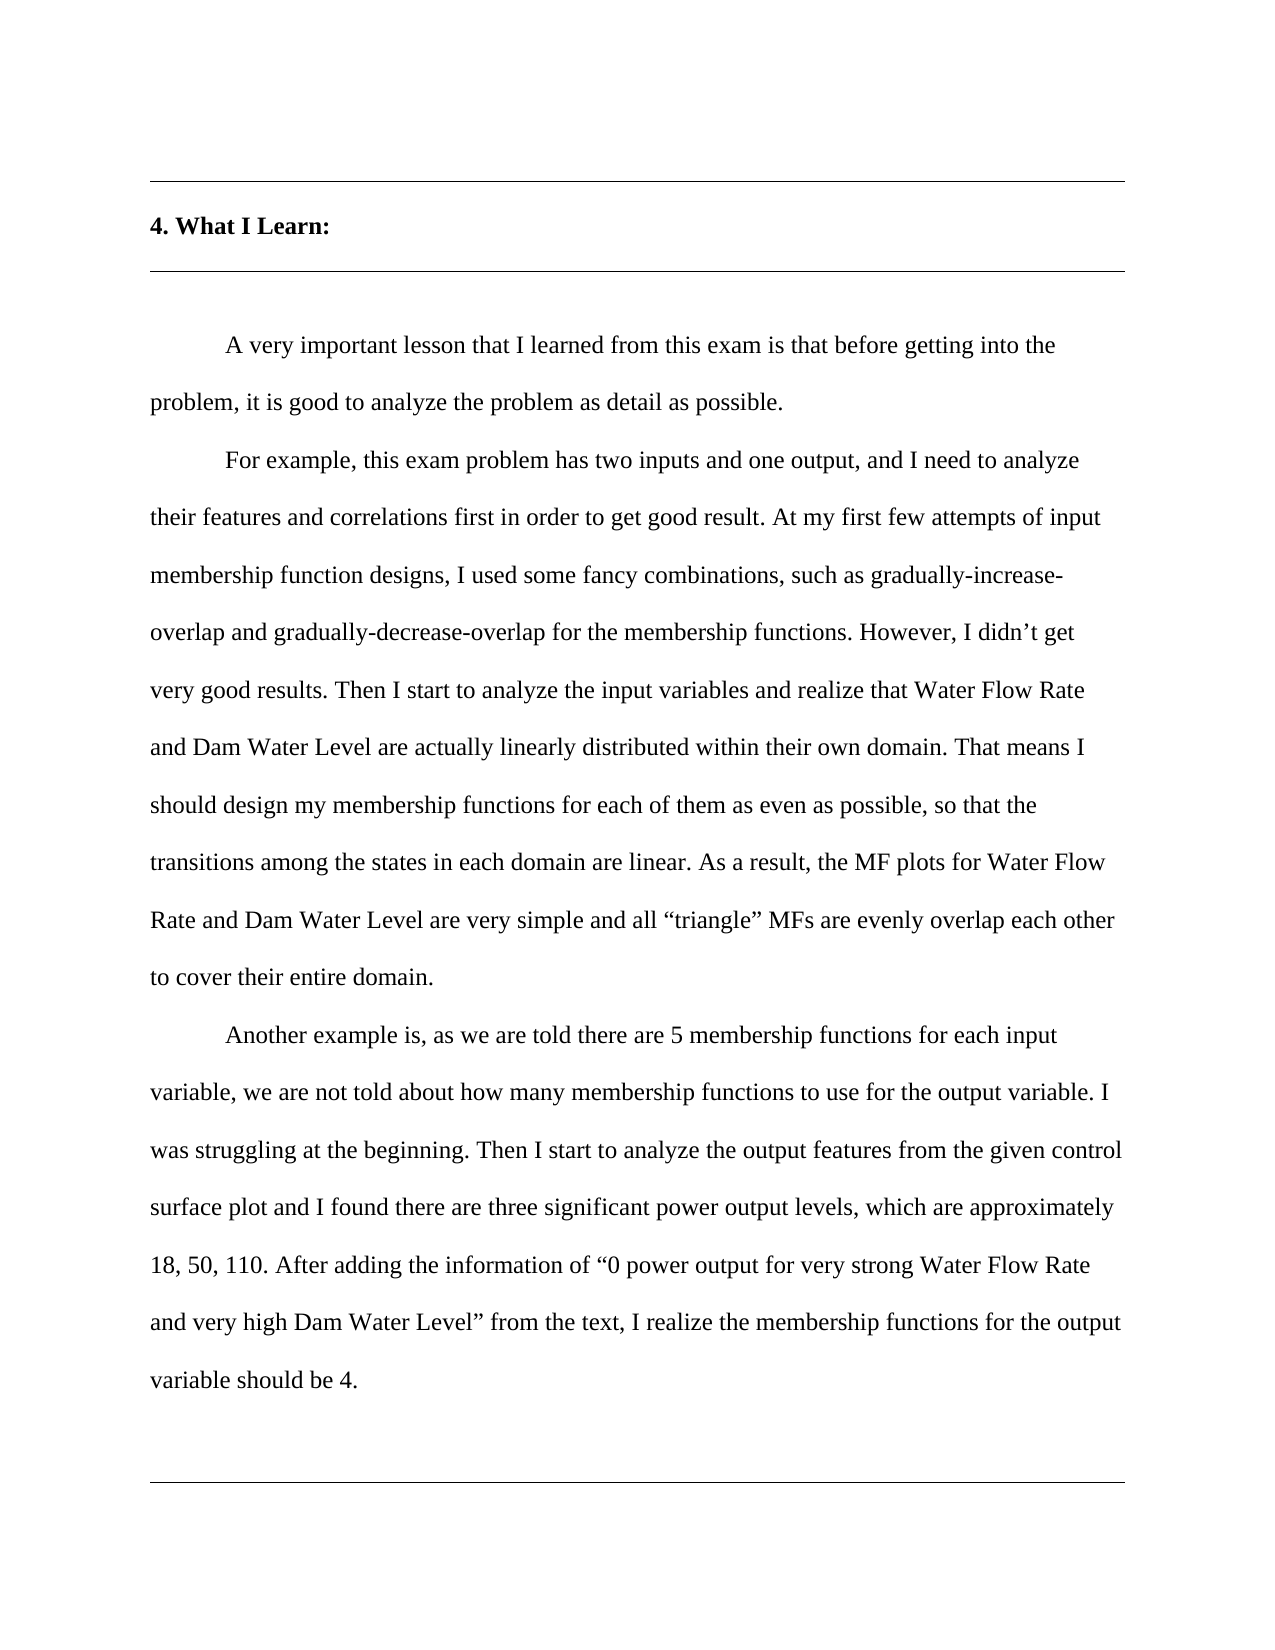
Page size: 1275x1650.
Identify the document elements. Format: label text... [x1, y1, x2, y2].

text Another example is, as we are told there are 5 membership functions for each input variable, we are not told about how many membership functions to use for the output variable. I was struggling at the beginning. Then I start to analyze the output features from the given control surface plot and I found there are three significant power output levels, which are approximately 18, 50, 110. After adding the information of “0 power output for very strong Water Flow Rate and very high Dam Water Level” from the text, I realize the membership functions for the output variable should be 4. [150, 1020, 1125, 1393]
text A very important lesson that I learned from this exam is that before getting into the problem, it is good to analyze the problem as detail as possible. [150, 330, 1125, 416]
text 4. What I Learn: [150, 211, 1125, 240]
text For example, this exam problem has two inputs and one output, and I need to analyze their features and correlations first in order to get good result. At my first few attempts of input membership function designs, I used some fancy combinations, such as gradually-increase-overlap and gradually-decrease-overlap for the membership functions. However, I didn’t get very good results. Then I start to analyze the input variables and realize that Water Flow Rate and Dam Water Level are actually linearly distributed within their own domain. That means I should design my membership functions for each of them as even as possible, so that the transitions among the states in each domain are linear. As a result, the MF plots for Water Flow Rate and Dam Water Level are very simple and all “triangle” MFs are evenly overlap each other to cover their entire domain. [150, 445, 1125, 991]
